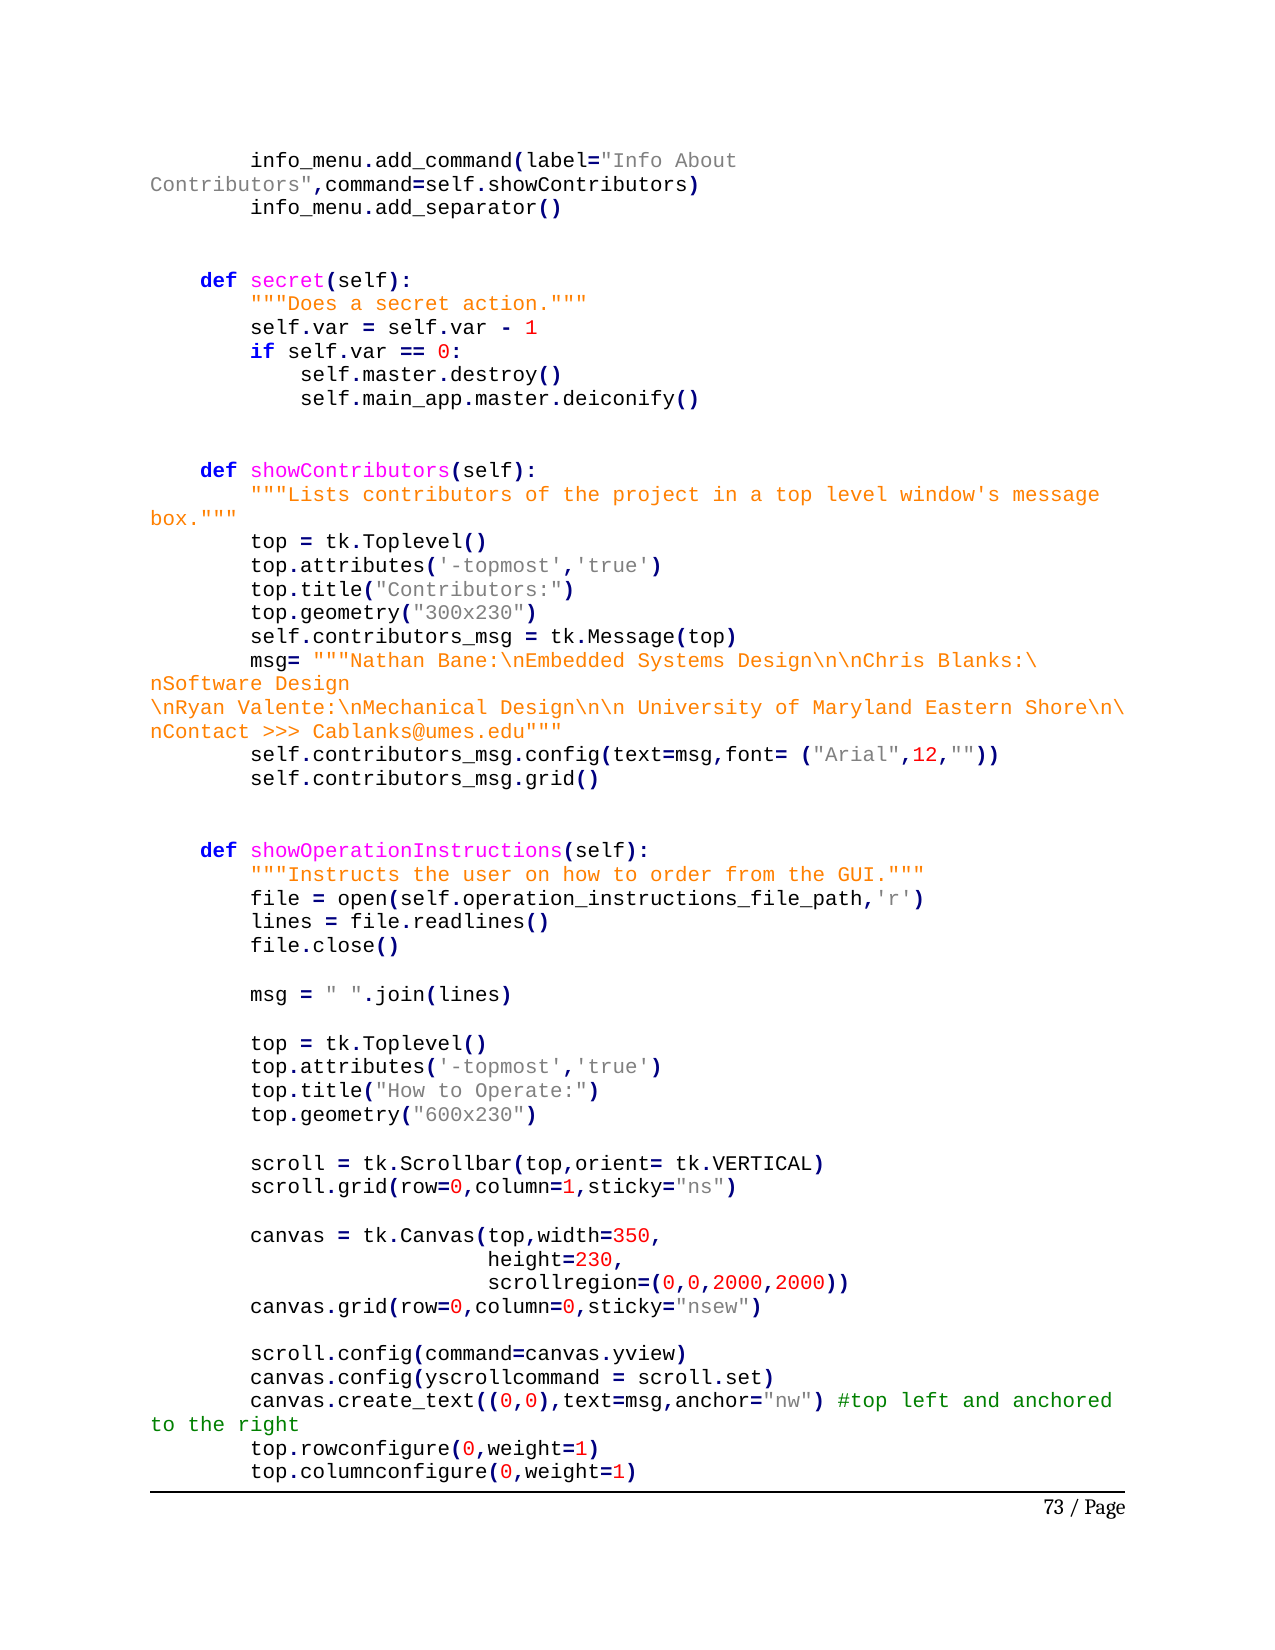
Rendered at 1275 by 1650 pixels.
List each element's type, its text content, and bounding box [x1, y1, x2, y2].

text canvas.create_text((0,0),text=msg,anchor="nw") #top left and anchored to the right [150, 1391, 1125, 1438]
text """Lists contributors of the project in a top level window's message box.""" [150, 484, 1125, 531]
text self.contributors_msg.grid() [150, 768, 1125, 792]
text top.geometry("600x230") [150, 1104, 1125, 1127]
text msg= """Nathan Bane:\nEmbedded Systems Design\n\nChris Blanks:\nSoftware Design [150, 650, 1125, 697]
text top = tk.Toplevel() [150, 531, 1125, 555]
text top.attributes('-topmost','true') [150, 555, 1125, 579]
text info_menu.add_command(label="Info About Contributors",command=self.showContributors) [150, 150, 1125, 197]
text """Instructs the user on how to order from the GUI.""" [150, 864, 1125, 888]
text scroll.grid(row=0,column=1,sticky="ns") [150, 1176, 1125, 1200]
text lines = file.readlines() [150, 911, 1125, 935]
text if self.var == 0: [150, 341, 1125, 364]
text file = open(self.operation_instructions_file_path,'r') [150, 888, 1125, 911]
text top.rowconfigure(0,weight=1) [150, 1438, 1125, 1461]
text info_menu.add_separator() [150, 197, 1125, 221]
text top.geometry("300x230") [150, 602, 1125, 626]
text def showContributors(self): [150, 461, 1125, 484]
text canvas = tk.Canvas(top,width=350, [150, 1225, 1125, 1249]
text """Does a secret action.""" [150, 293, 1125, 317]
text msg = " ".join(lines) [150, 984, 1125, 1007]
text top.title("How to Operate:") [150, 1080, 1125, 1104]
text \nRyan Valente:\nMechanical Design\n\n University of Maryland Eastern Shore\n\nContact >>> Cablanks@umes.edu""" [150, 697, 1125, 744]
text top.attributes('-topmost','true') [150, 1056, 1125, 1080]
text self.contributors_msg.config(text=msg,font= ("Arial",12,"")) [150, 744, 1125, 768]
text scroll = tk.Scrollbar(top,orient= tk.VERTICAL) [150, 1152, 1125, 1176]
text height=230, [150, 1249, 1125, 1272]
text def secret(self): [150, 270, 1125, 293]
text file.close() [150, 935, 1125, 959]
text self.contributors_msg = tk.Message(top) [150, 626, 1125, 650]
text canvas.grid(row=0,column=0,sticky="nsew") [150, 1296, 1125, 1319]
text def showOperationInstructions(self): [150, 840, 1125, 864]
text scrollregion=(0,0,2000,2000)) [150, 1272, 1125, 1296]
text top = tk.Toplevel() [150, 1033, 1125, 1056]
text canvas.config(yscrollcommand = scroll.set) [150, 1367, 1125, 1391]
text top.title("Contributors:") [150, 579, 1125, 602]
text self.master.destroy() [150, 364, 1125, 388]
text self.main_app.master.deiconify() [150, 388, 1125, 412]
text top.columnconfigure(0,weight=1) [150, 1461, 1125, 1485]
text self.var = self.var - 1 [150, 317, 1125, 341]
text scroll.config(command=canvas.yview) [150, 1343, 1125, 1367]
